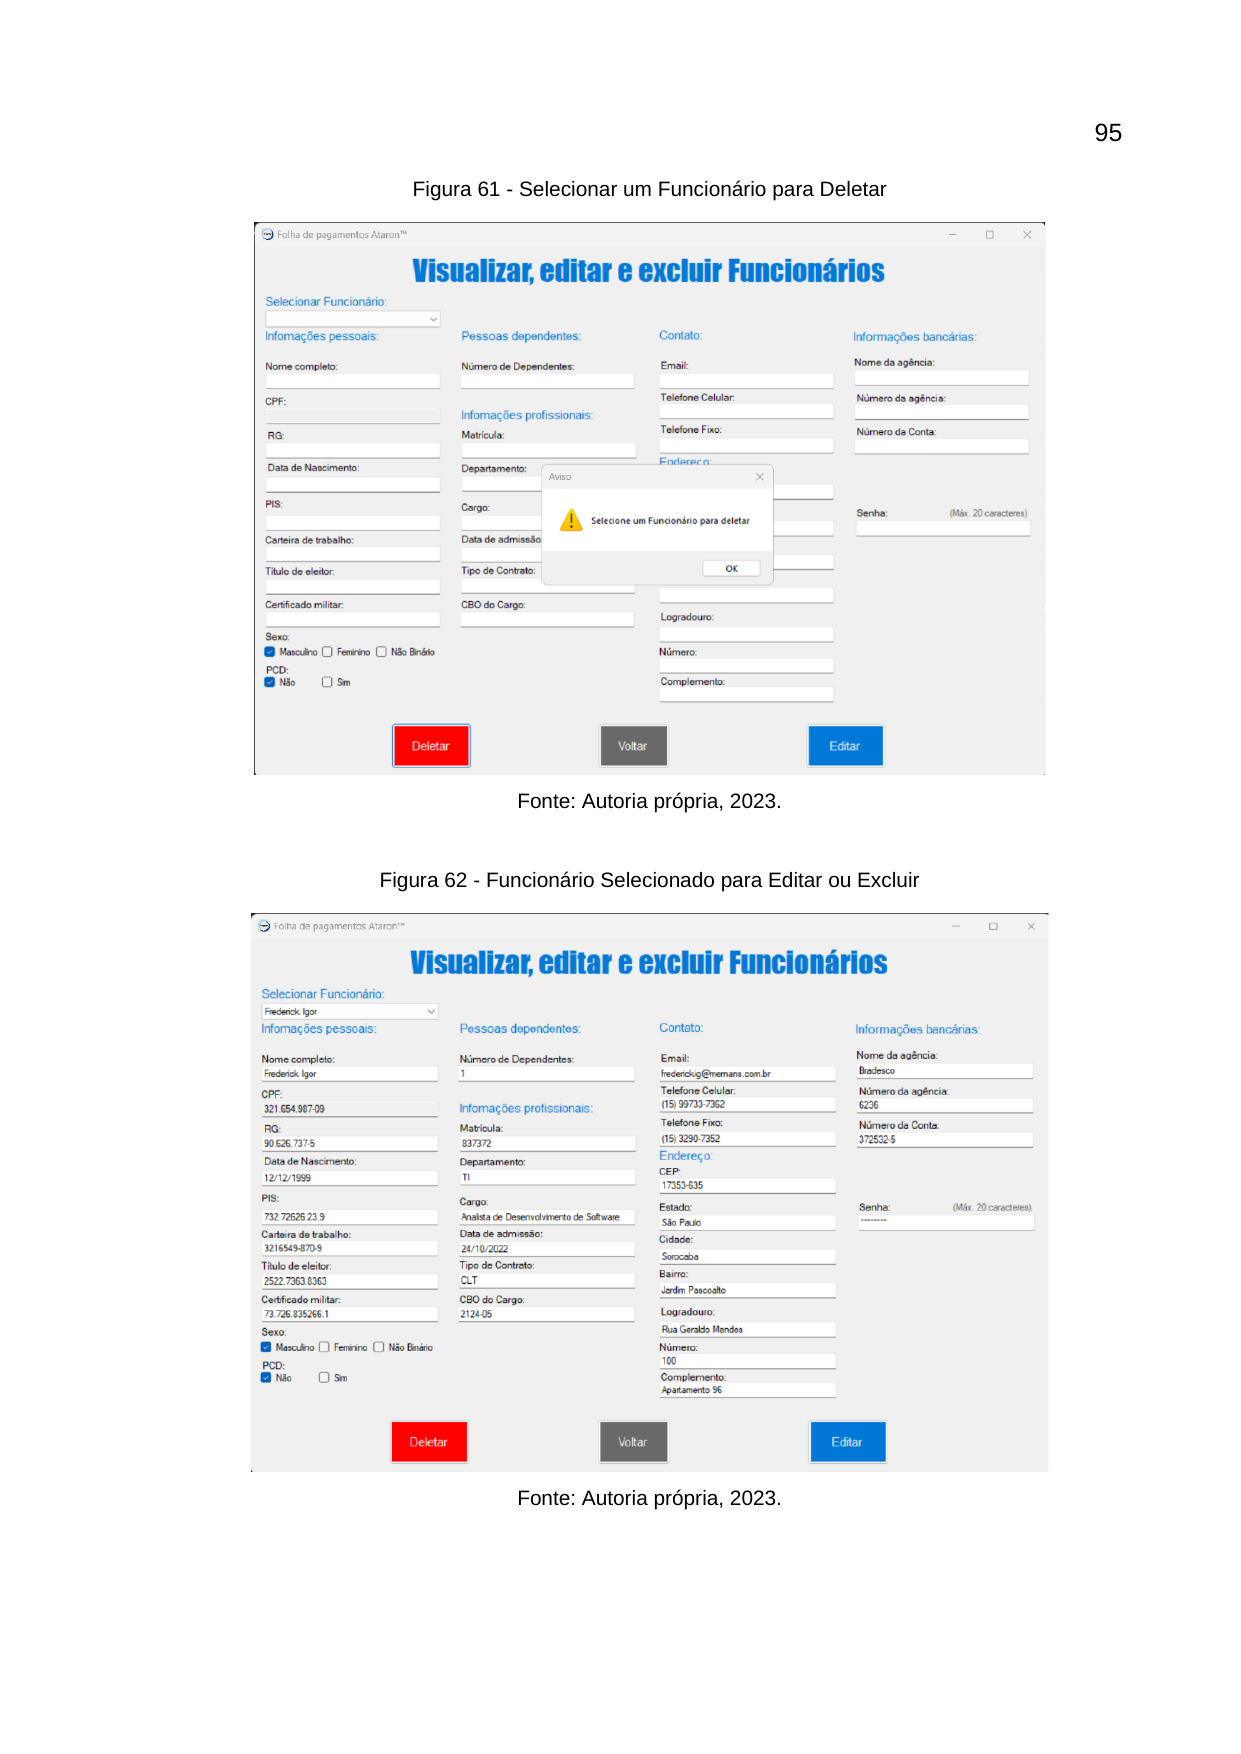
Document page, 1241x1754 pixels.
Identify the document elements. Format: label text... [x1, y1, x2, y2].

text Fonte: Autoria própria, 2023. [177, 789, 1122, 813]
picture [251, 913, 1049, 1472]
text Fonte: Autoria própria, 2023. [177, 1486, 1122, 1510]
picture [254, 222, 1046, 775]
